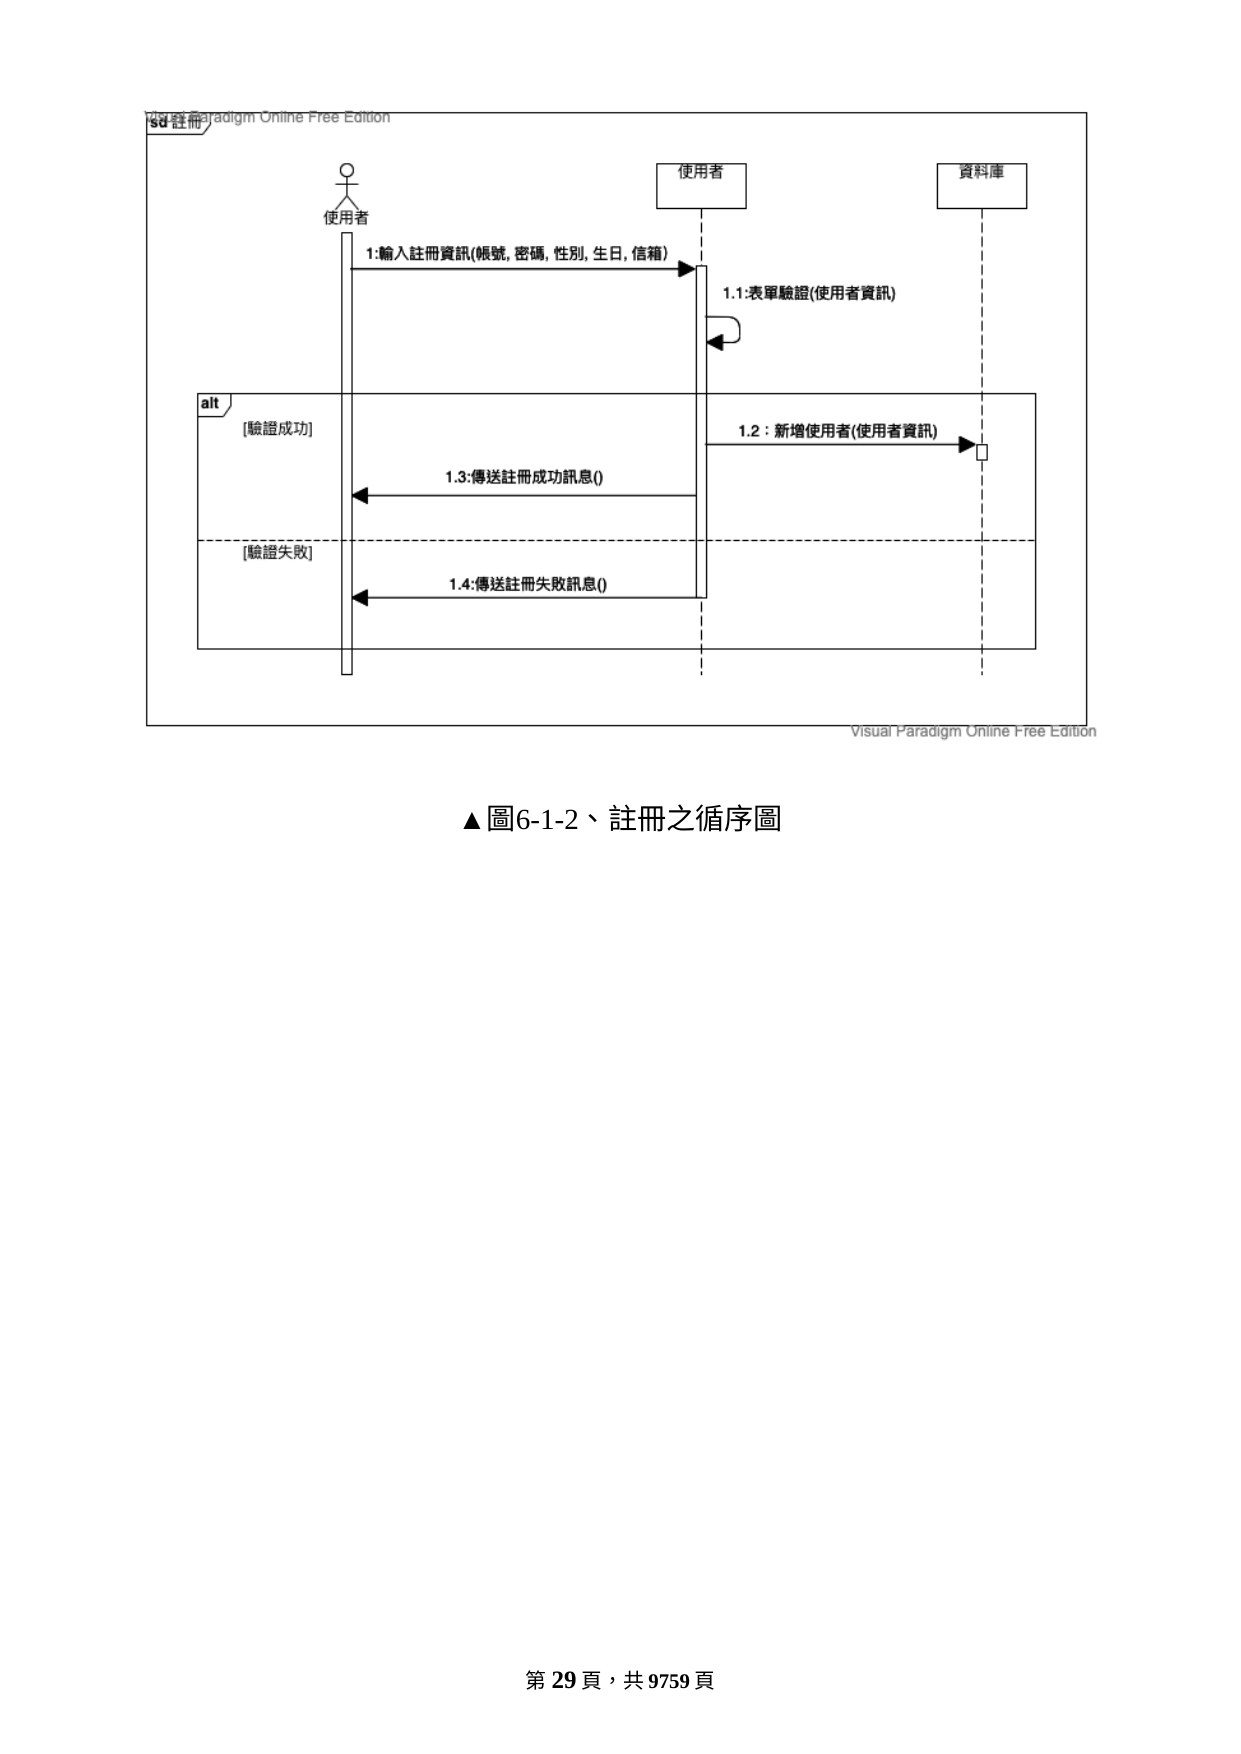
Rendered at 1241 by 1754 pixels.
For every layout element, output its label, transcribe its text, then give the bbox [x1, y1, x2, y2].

picture [136, 102, 1104, 743]
